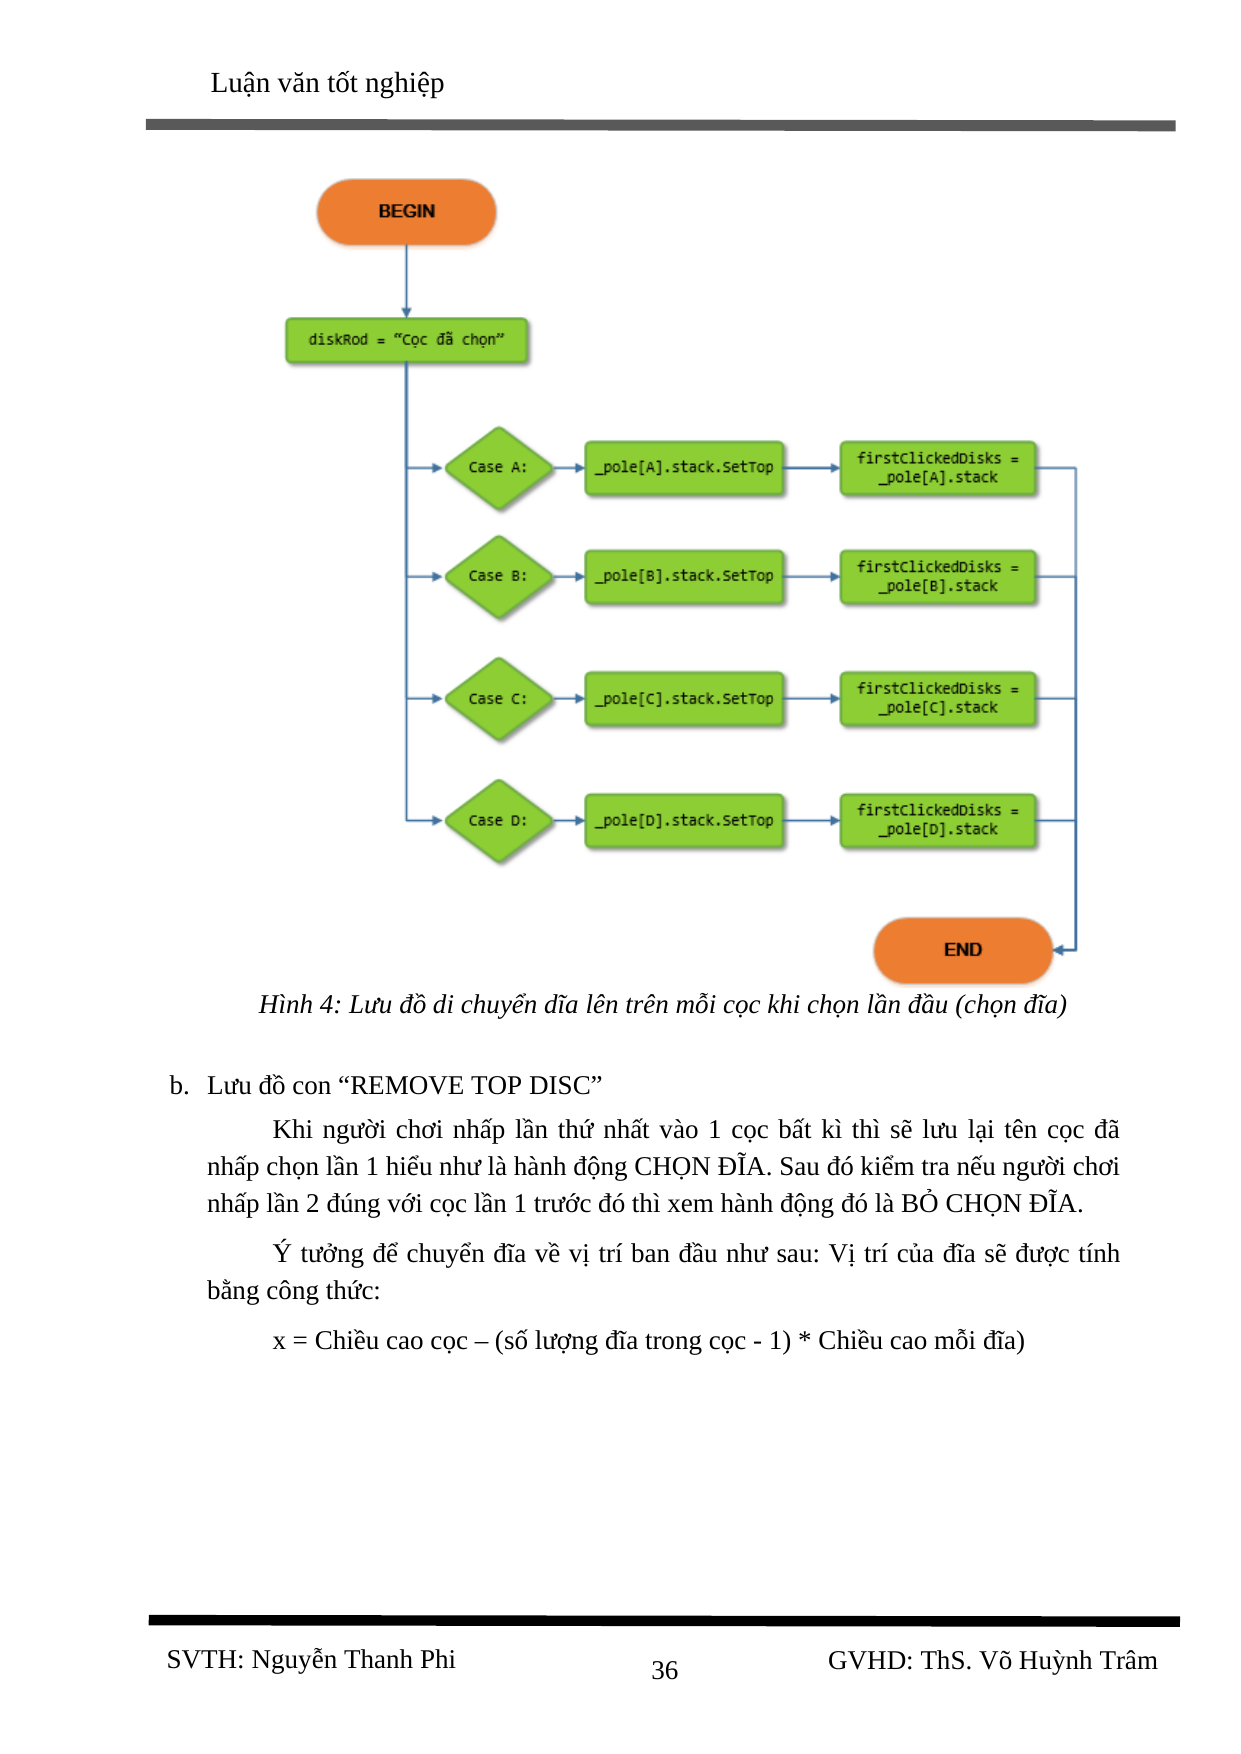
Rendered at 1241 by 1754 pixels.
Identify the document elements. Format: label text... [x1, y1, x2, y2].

list Lưu đồ con “REMOVE TOP DISC” [169, 1069, 1122, 1100]
text x = Chiều cao cọc – (số lượng đĩa trong cọc - 1) * Chiều cao mỗi đĩa) [207, 1324, 1122, 1355]
picture [206, 177, 1192, 988]
text Hình 4: Lưu đồ di chuyển dĩa lên trên mỗi cọc khi chọn lần đầu (chọn đĩa) [207, 988, 1122, 1019]
text Khi người chơi nhấp lần thứ nhất vào 1 cọc bất kì thì sẽ lưu lại tên cọc đã nhấp chọn lần 1 hiểu như là hành động CHỌN ĐĨA. Sau đó kiểm tra nếu người chơi nhấp lần 2 đúng với cọc lần 1 trước đó thì xem hành động đó là BỎ CHỌN ĐĨA. [207, 1113, 1122, 1218]
text Ý tưởng để chuyển đĩa về vị trí ban đầu như sau: Vị trí của đĩa sẽ được tính bằng công thức: [207, 1237, 1122, 1306]
